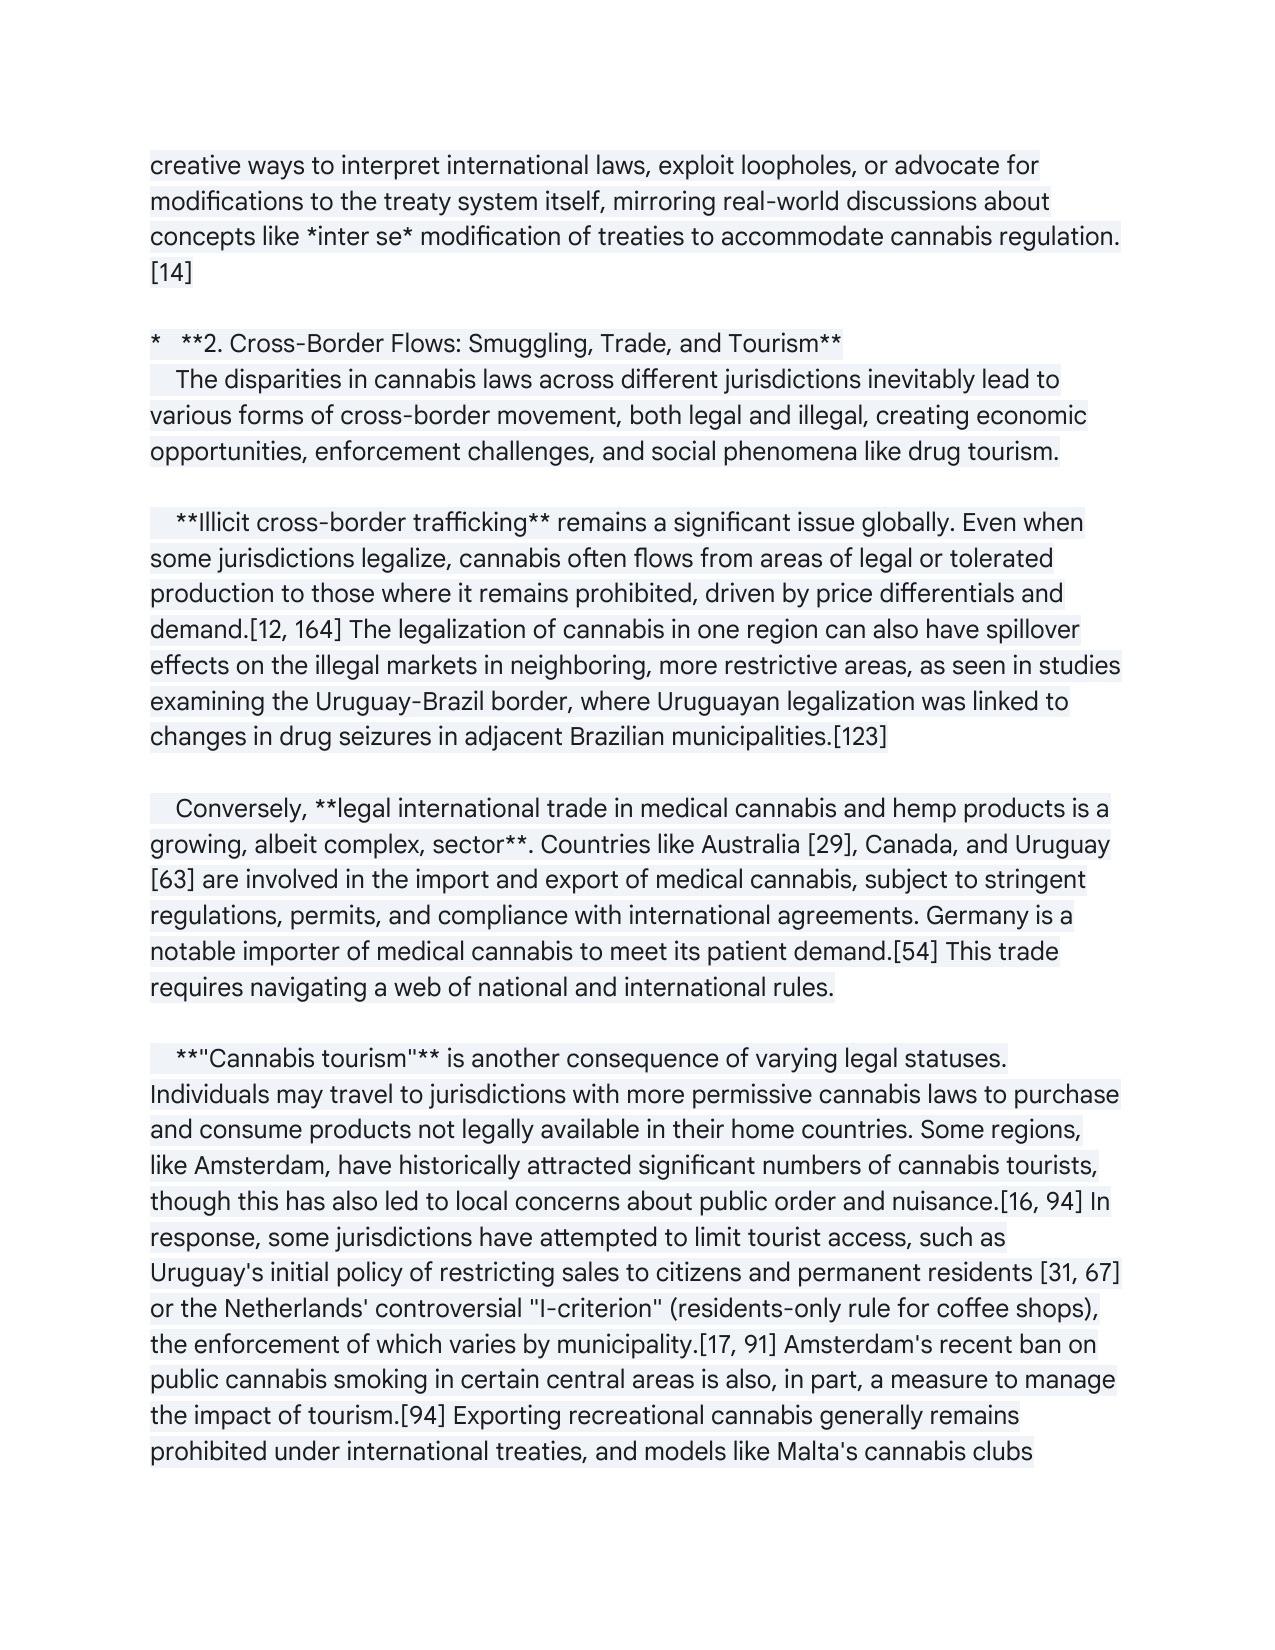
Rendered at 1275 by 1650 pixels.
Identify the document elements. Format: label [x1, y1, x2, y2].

text [150, 150, 1125, 1468]
